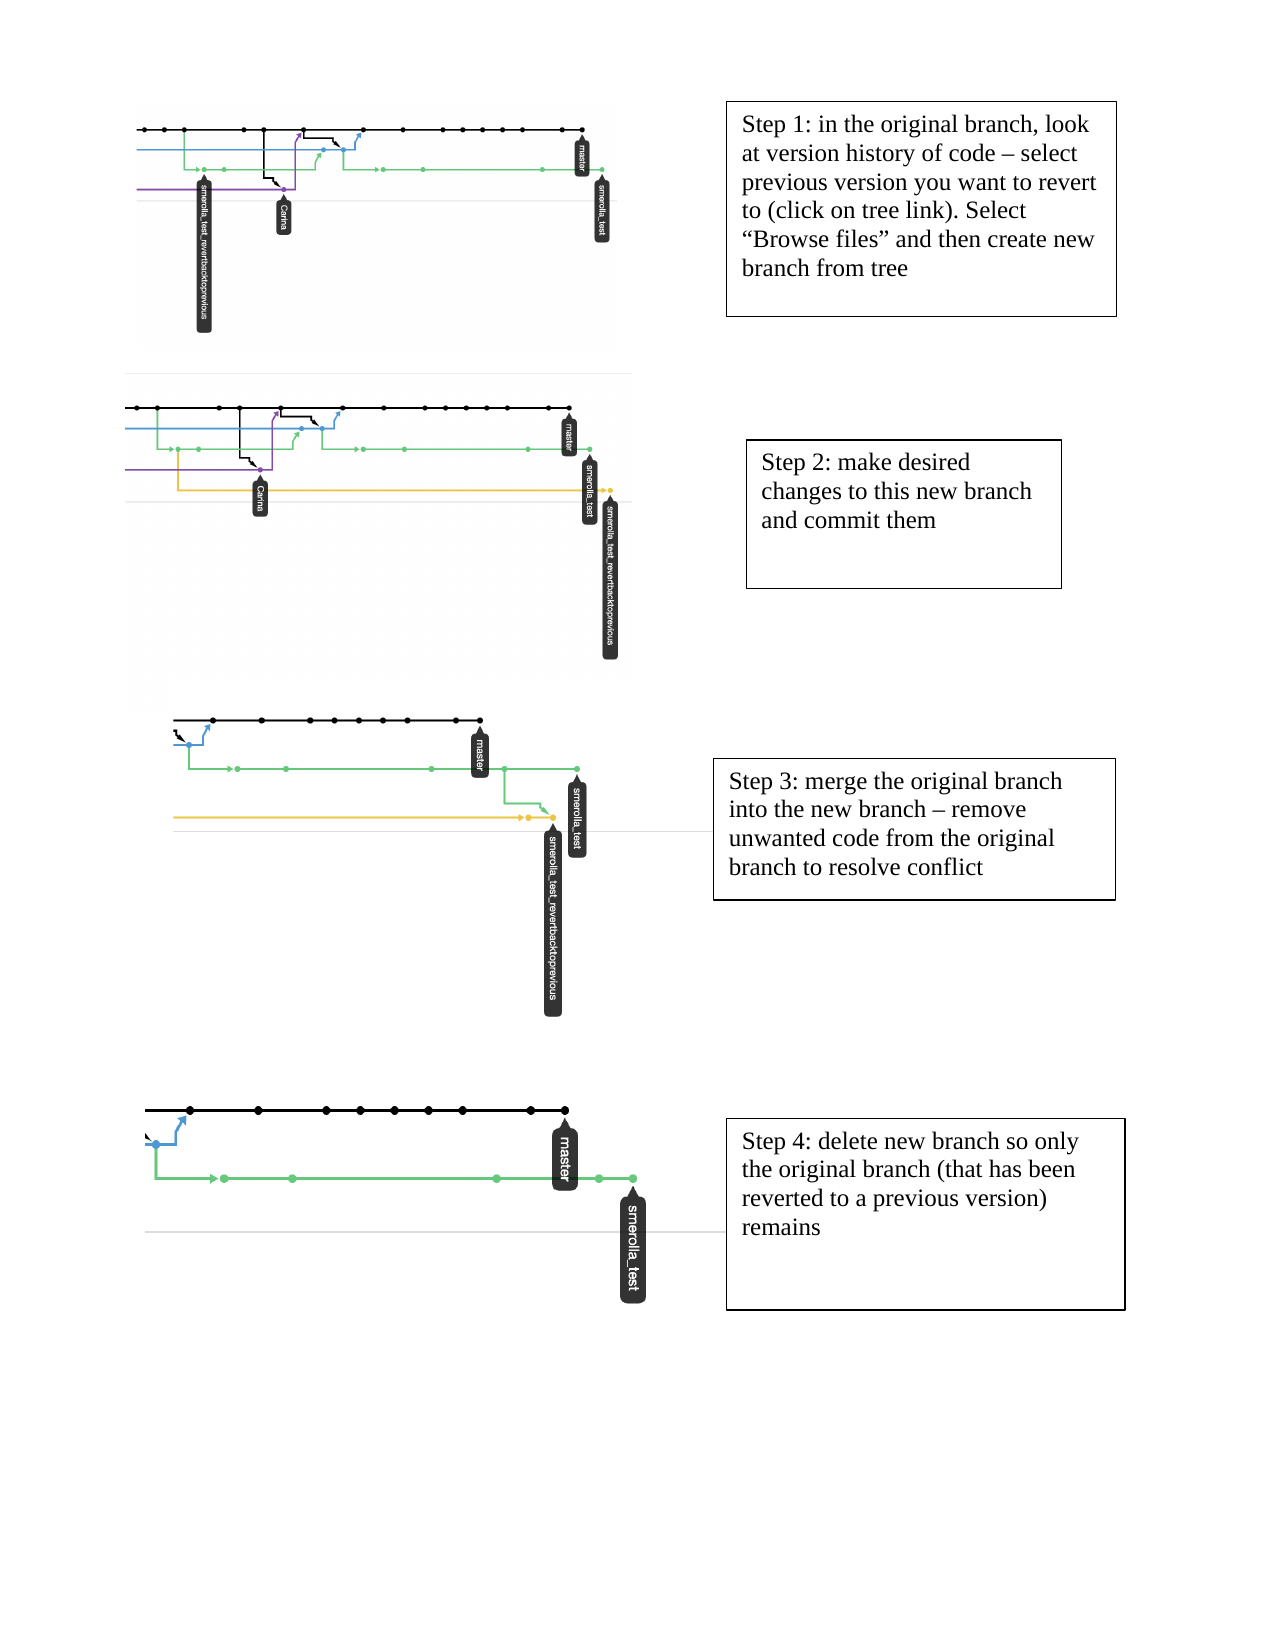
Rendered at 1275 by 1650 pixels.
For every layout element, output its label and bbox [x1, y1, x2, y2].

picture [125, 373, 717, 1042]
picture [145, 1081, 747, 1356]
picture [136, 101, 618, 350]
